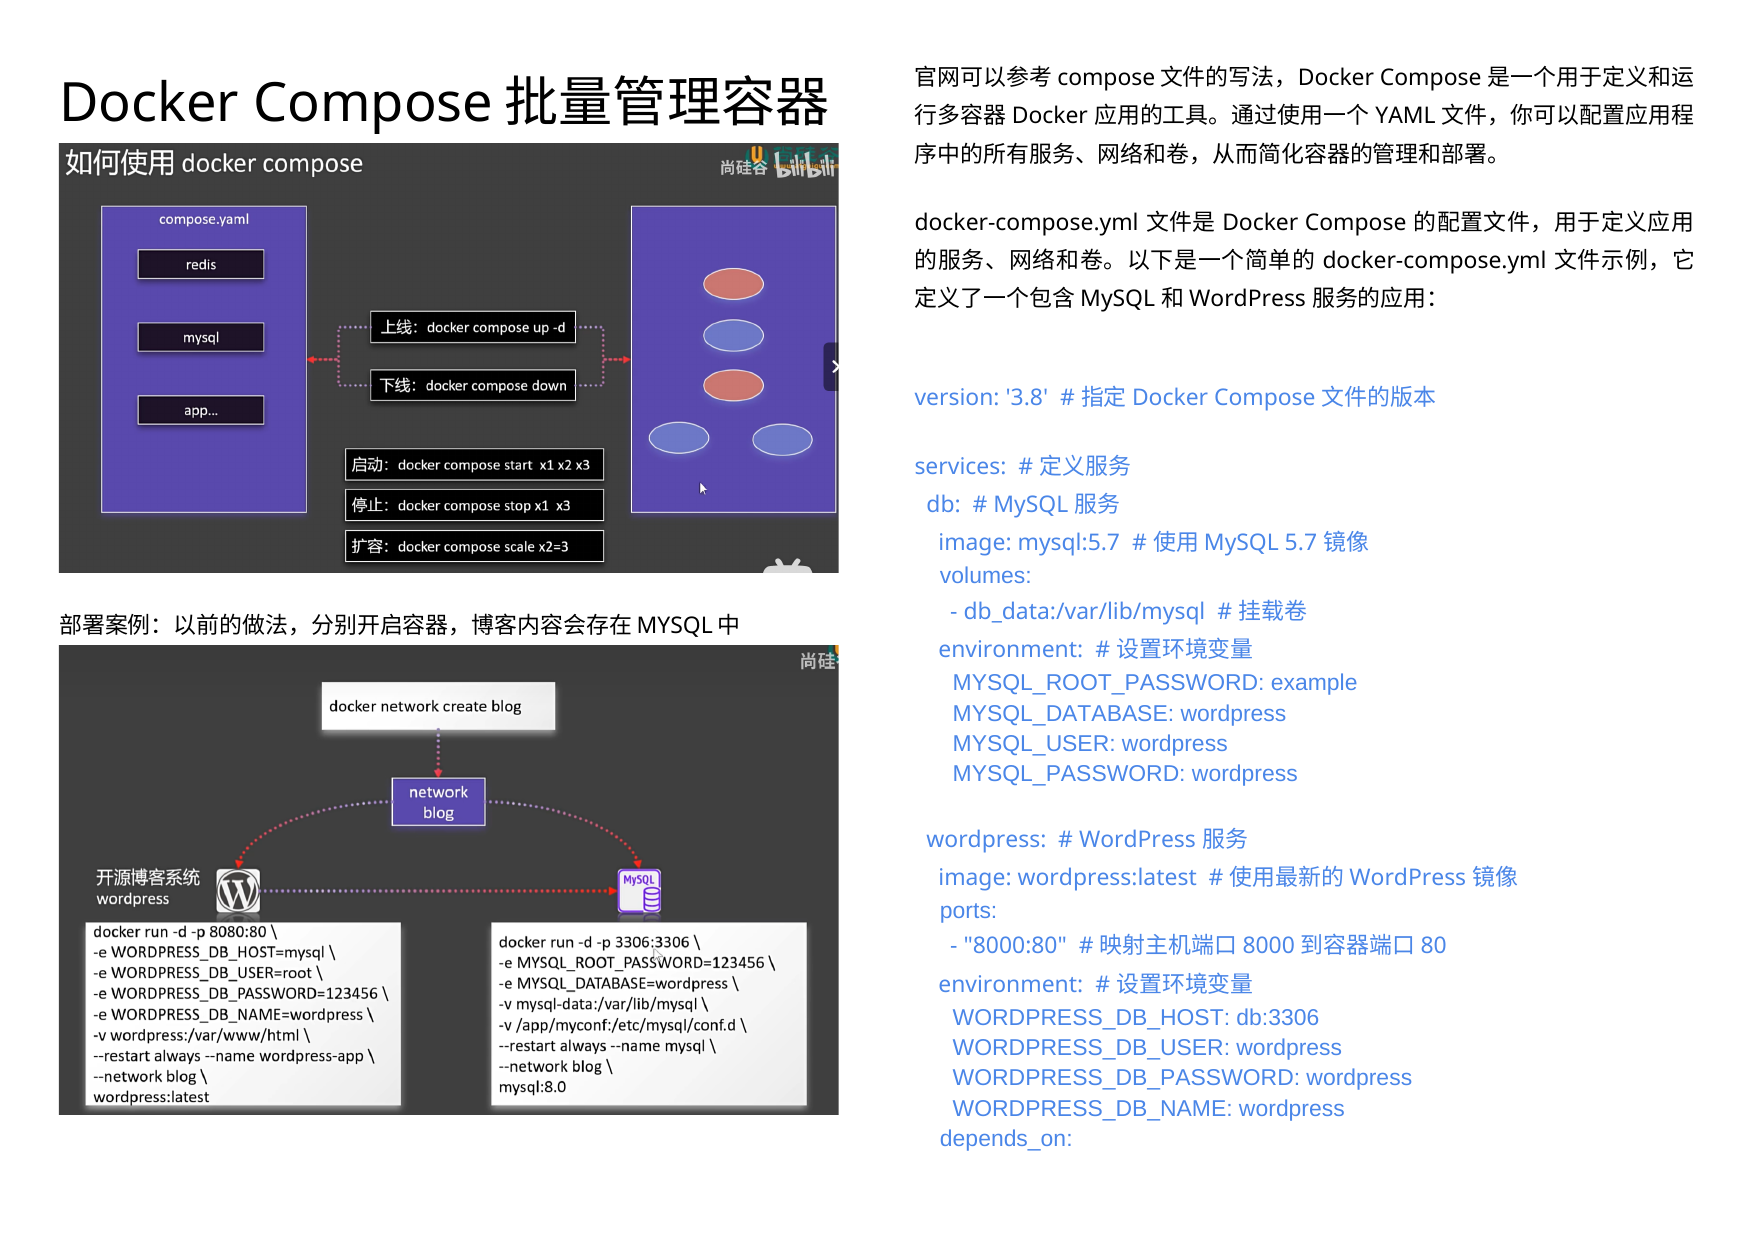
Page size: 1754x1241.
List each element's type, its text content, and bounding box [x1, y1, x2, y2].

text image: mysql:5.7 # 使用 MySQL 5.7 镜像 [914, 524, 1695, 557]
text ports: [914, 897, 1695, 923]
text environment: # 设置环境变量 [914, 631, 1695, 664]
text WORDPRESS_DB_HOST: db:3306 [914, 1004, 1695, 1030]
text MYSQL_USER: wordpress [914, 730, 1695, 756]
title Docker Compose批量管理容器 [59, 59, 839, 138]
picture [58, 645, 839, 1115]
text environment: # 设置环境变量 [914, 966, 1695, 999]
text WORDPRESS_DB_PASSWORD: wordpress [914, 1064, 1695, 1091]
text 官网可以参考compose文件的写法，Docker Compose 是一个用于定义和运行多容器 Docker 应用的工具。通过使用一个 YAML 文件，你可以配置应用程序中的所有服务、网络和卷，从而简化容器的管理和部署。 [914, 59, 1695, 169]
text MYSQL_PASSWORD: wordpress [914, 760, 1695, 786]
text wordpress: # WordPress 服务 [914, 820, 1695, 854]
text MYSQL_DATABASE: wordpress [914, 699, 1695, 726]
text WORDPRESS_DB_NAME: wordpress [914, 1094, 1695, 1121]
text volumes: [914, 562, 1695, 589]
text depends_on: [914, 1125, 1695, 1151]
text WORDPRESS_DB_USER: wordpress [914, 1034, 1695, 1061]
text db: # MySQL 服务 [914, 486, 1695, 519]
picture [58, 143, 839, 573]
text image: wordpress:latest # 使用最新的 WordPress 镜像 [914, 859, 1695, 892]
text - "8000:80" # 映射主机端口 8000 到容器端口 80 [914, 927, 1695, 961]
text version: '3.8' # 指定 Docker Compose 文件的版本 [914, 379, 1695, 412]
text docker-compose.yml 文件是 Docker Compose 的配置文件，用于定义应用的服务、网络和卷。以下是一个简单的 docker-compose.yml 文件示例，它定义了一个包含 MySQL 和 WordPress 服务的应用： [914, 204, 1695, 313]
text MYSQL_ROOT_PASSWORD: example [914, 669, 1695, 696]
text 部署案例：以前的做法，分别开启容器，博客内容会存在MYSQL中 [59, 607, 839, 640]
text services: # 定义服务 [914, 447, 1695, 481]
text - db_data:/var/lib/mysql # 挂载卷 [914, 593, 1695, 626]
